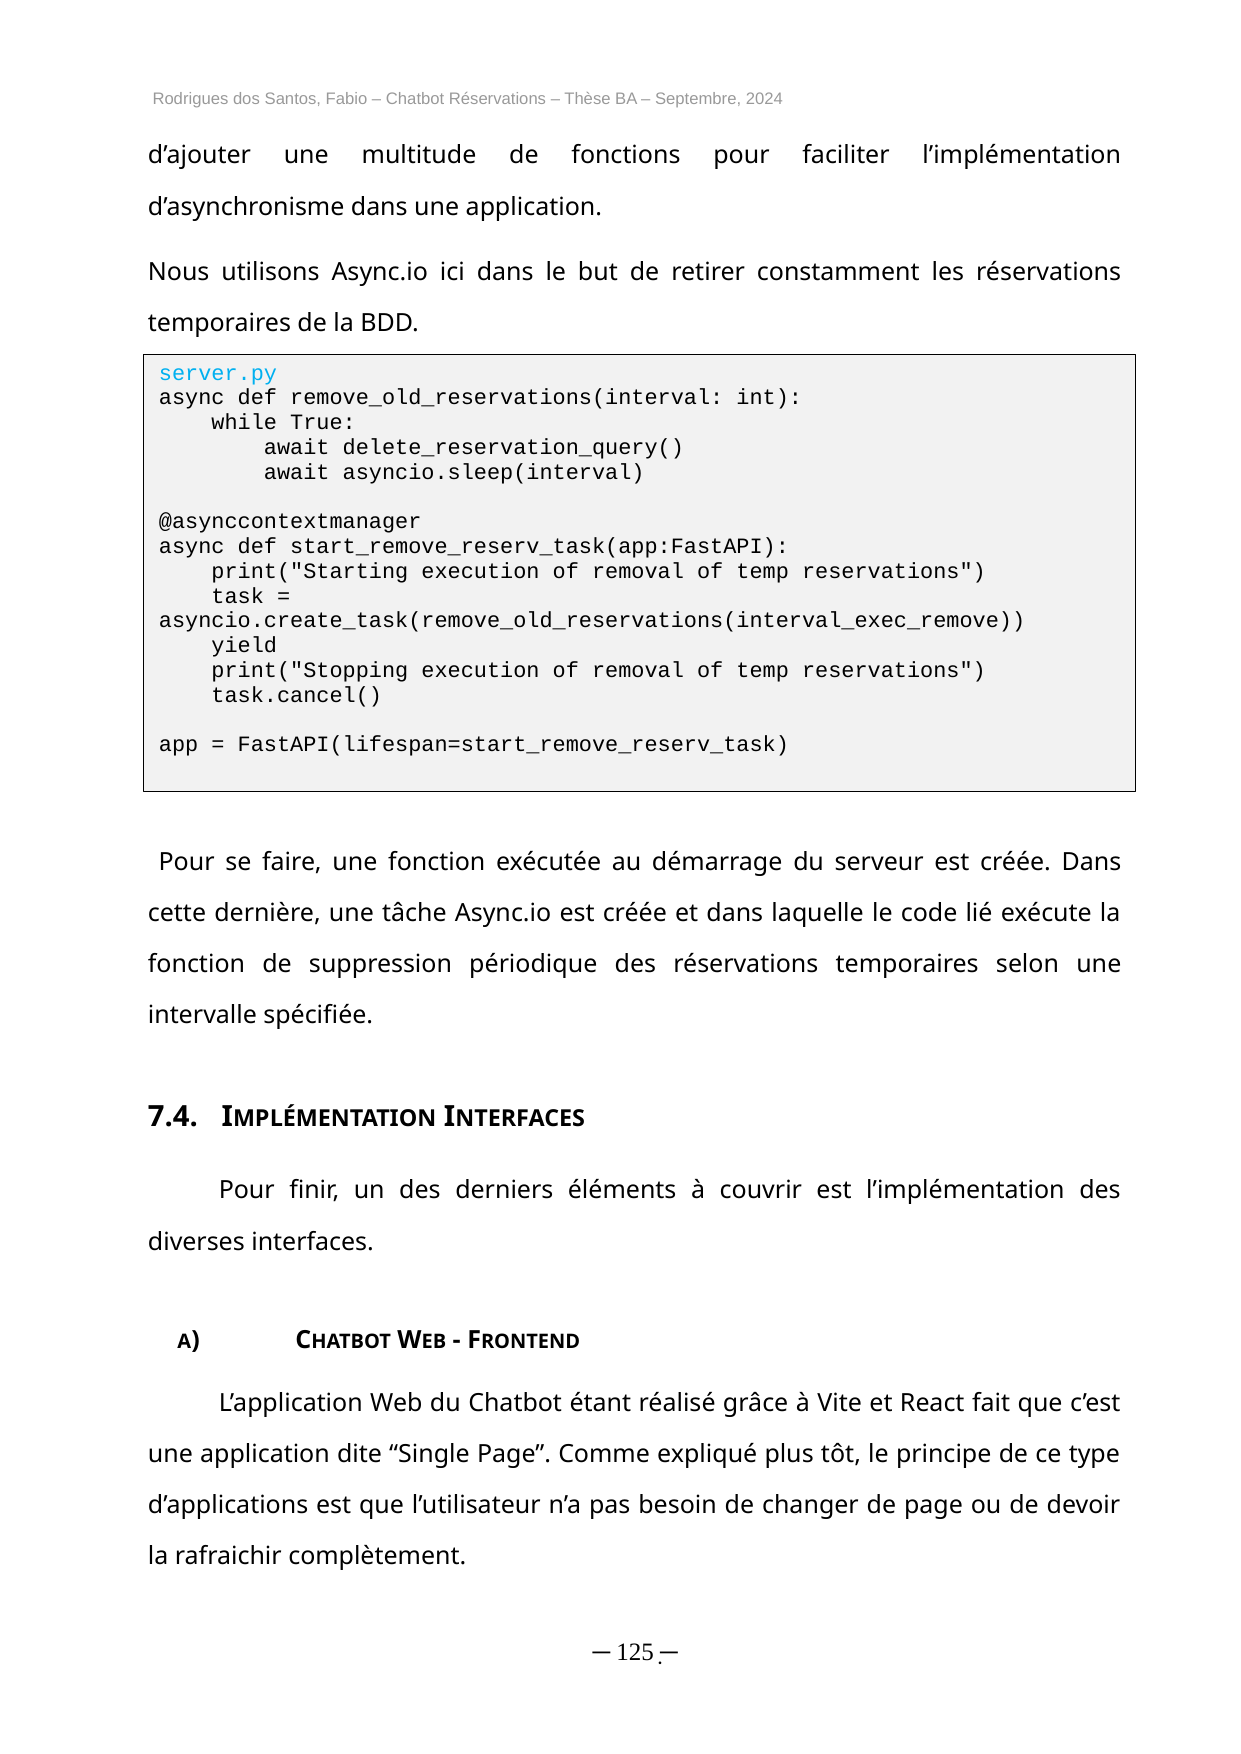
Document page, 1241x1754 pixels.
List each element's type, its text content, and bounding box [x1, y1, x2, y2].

text Nous utilisons Async.io ici dans le but de retirer constamment les réservations temporaires de la BDD. [148, 254, 1122, 339]
subtitle Chatbot Web - Frontend [177, 1321, 1122, 1356]
text L’application Web du Chatbot étant réalisé grâce à Vite et React fait que c’est une application dite “Single Page”. Comme expliqué plus tôt, le principe de ce type d’applications est que l’utilisateur n’a pas besoin de changer de page ou de devoir la rafraichir complètement. [148, 1384, 1122, 1571]
text Pour finir, un des derniers éléments à couvrir est l’implémentation des diverses interfaces. [148, 1172, 1122, 1257]
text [148, 137, 1122, 222]
subtitle Implémentation Interfaces [148, 1095, 1122, 1134]
text Pour se faire, une fonction exécutée au démarrage du serveur est créée. Dans cette dernière, une tâche Async.io est créée et dans laquelle le code lié exécute la fonction de suppression périodique des réservations temporaires selon une intervalle spécifiée. [148, 792, 1122, 1031]
